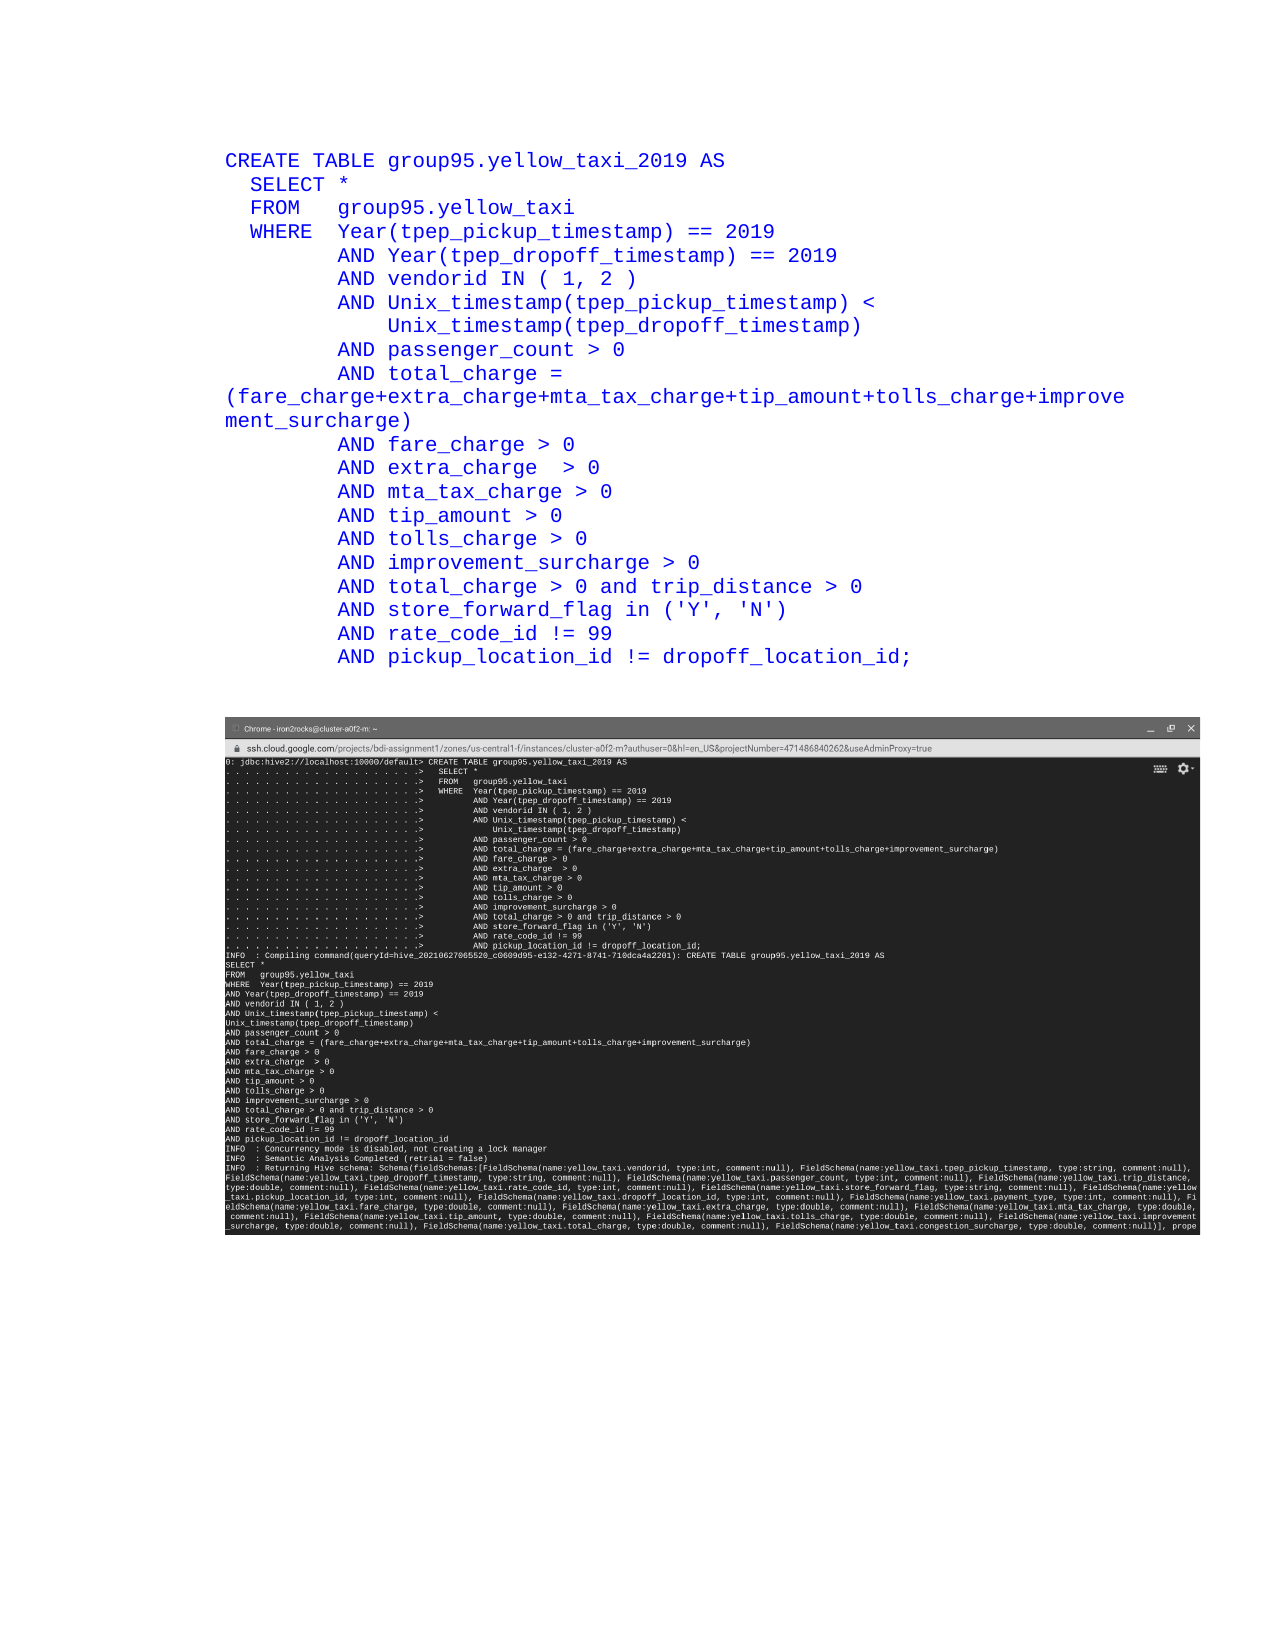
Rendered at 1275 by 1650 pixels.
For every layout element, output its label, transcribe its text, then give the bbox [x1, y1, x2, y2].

text AND mta_tax_charge > 0 [225, 481, 1125, 505]
text AND tolls_charge > 0 [225, 528, 1125, 552]
text Unix_timestamp(tpep_dropoff_timestamp) [225, 316, 1125, 339]
text AND extra_charge > 0 [225, 457, 1125, 481]
text FROM group95.yellow_taxi [225, 197, 1125, 221]
text AND Year(tpep_dropoff_timestamp) == 2019 [225, 244, 1125, 268]
text CREATE TABLE group95.yellow_taxi_2019 AS [225, 150, 1125, 174]
text AND pickup_location_id != dropoff_location_id; [225, 647, 1125, 670]
text AND total_charge = (fare_charge+extra_charge+mta_tax_charge+tip_amount+tolls_charge+improvement_surcharge) [225, 363, 1125, 434]
text AND Unix_timestamp(tpep_pickup_timestamp) < [225, 292, 1125, 316]
text AND improvement_surcharge > 0 [225, 552, 1125, 576]
text AND store_forward_flag in ('Y', 'N') [225, 599, 1125, 623]
text AND rate_code_id != 99 [225, 623, 1125, 647]
picture [225, 717, 1200, 1235]
text AND total_charge > 0 and trip_distance > 0 [225, 576, 1125, 599]
text AND fare_charge > 0 [225, 434, 1125, 457]
text AND vendorid IN ( 1, 2 ) [225, 268, 1125, 292]
text WHERE Year(tpep_pickup_timestamp) == 2019 [225, 221, 1125, 244]
text AND passenger_count > 0 [225, 339, 1125, 363]
text SELECT * [225, 174, 1125, 197]
text AND tip_amount > 0 [225, 505, 1125, 528]
